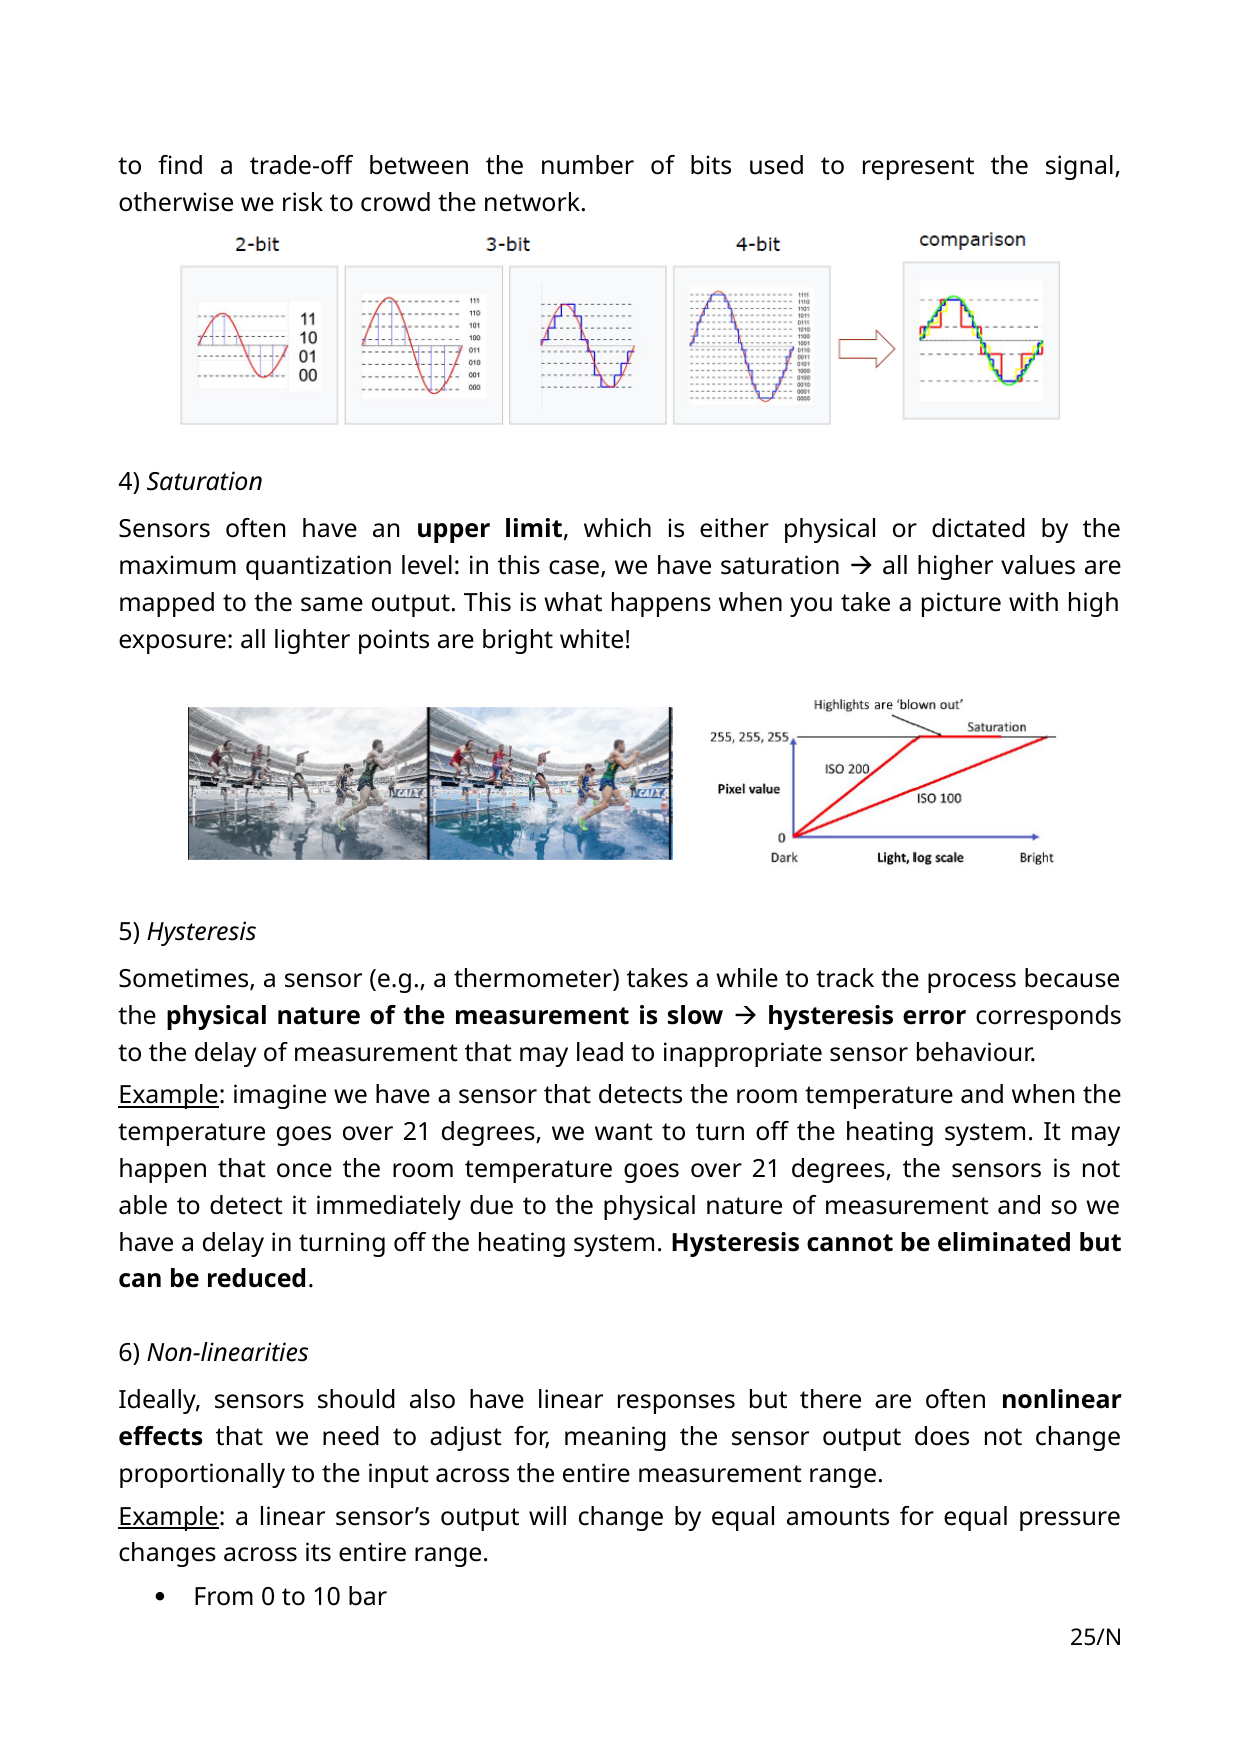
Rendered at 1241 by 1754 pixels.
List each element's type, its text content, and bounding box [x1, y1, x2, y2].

text Sometimes, a sensor (e.g., a thermometer) takes a while to track the process because the physical nature of the measurement is slow hysteresis error corresponds to the delay of measurement that may lead to inappropriate sensor behaviour. [118, 961, 1122, 1068]
picture [175, 221, 1065, 425]
text 5) Hysteresis [118, 913, 1122, 947]
text Ideally, sensors should also have linear responses but there are often nonlinear effects that we need to adjust for, meaning the sensor output does not change proportionally to the input across the entire measurement range. [118, 1382, 1122, 1489]
text Sensors often have an upper limit, which is either physical or dictated by the maximum quantization level: in this case, we have saturation all higher values are mapped to the same output. This is what happens when you take a picture with high exposure: all lighter points are bright white! [118, 511, 1122, 655]
picture [175, 694, 1065, 875]
text Example: imagine we have a sensor that detects the room temperature and when the temperature goes over 21 degrees, we want to turn off the heating system. It may happen that once the room temperature goes over 21 degrees, the sensors is not able to detect it immediately due to the physical nature of measurement and so we have a delay in turning off the heating system. Hysteresis cannot be eliminated but can be reduced. [118, 1077, 1122, 1295]
list From 0 to 10 bar [156, 1578, 1122, 1612]
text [118, 148, 1122, 218]
text 4) Saturation [118, 464, 1122, 498]
text 6) Non-linearities [118, 1334, 1122, 1369]
text Example: a linear sensor’s output will change by equal amounts for equal pressure changes across its entire range. [118, 1498, 1122, 1569]
